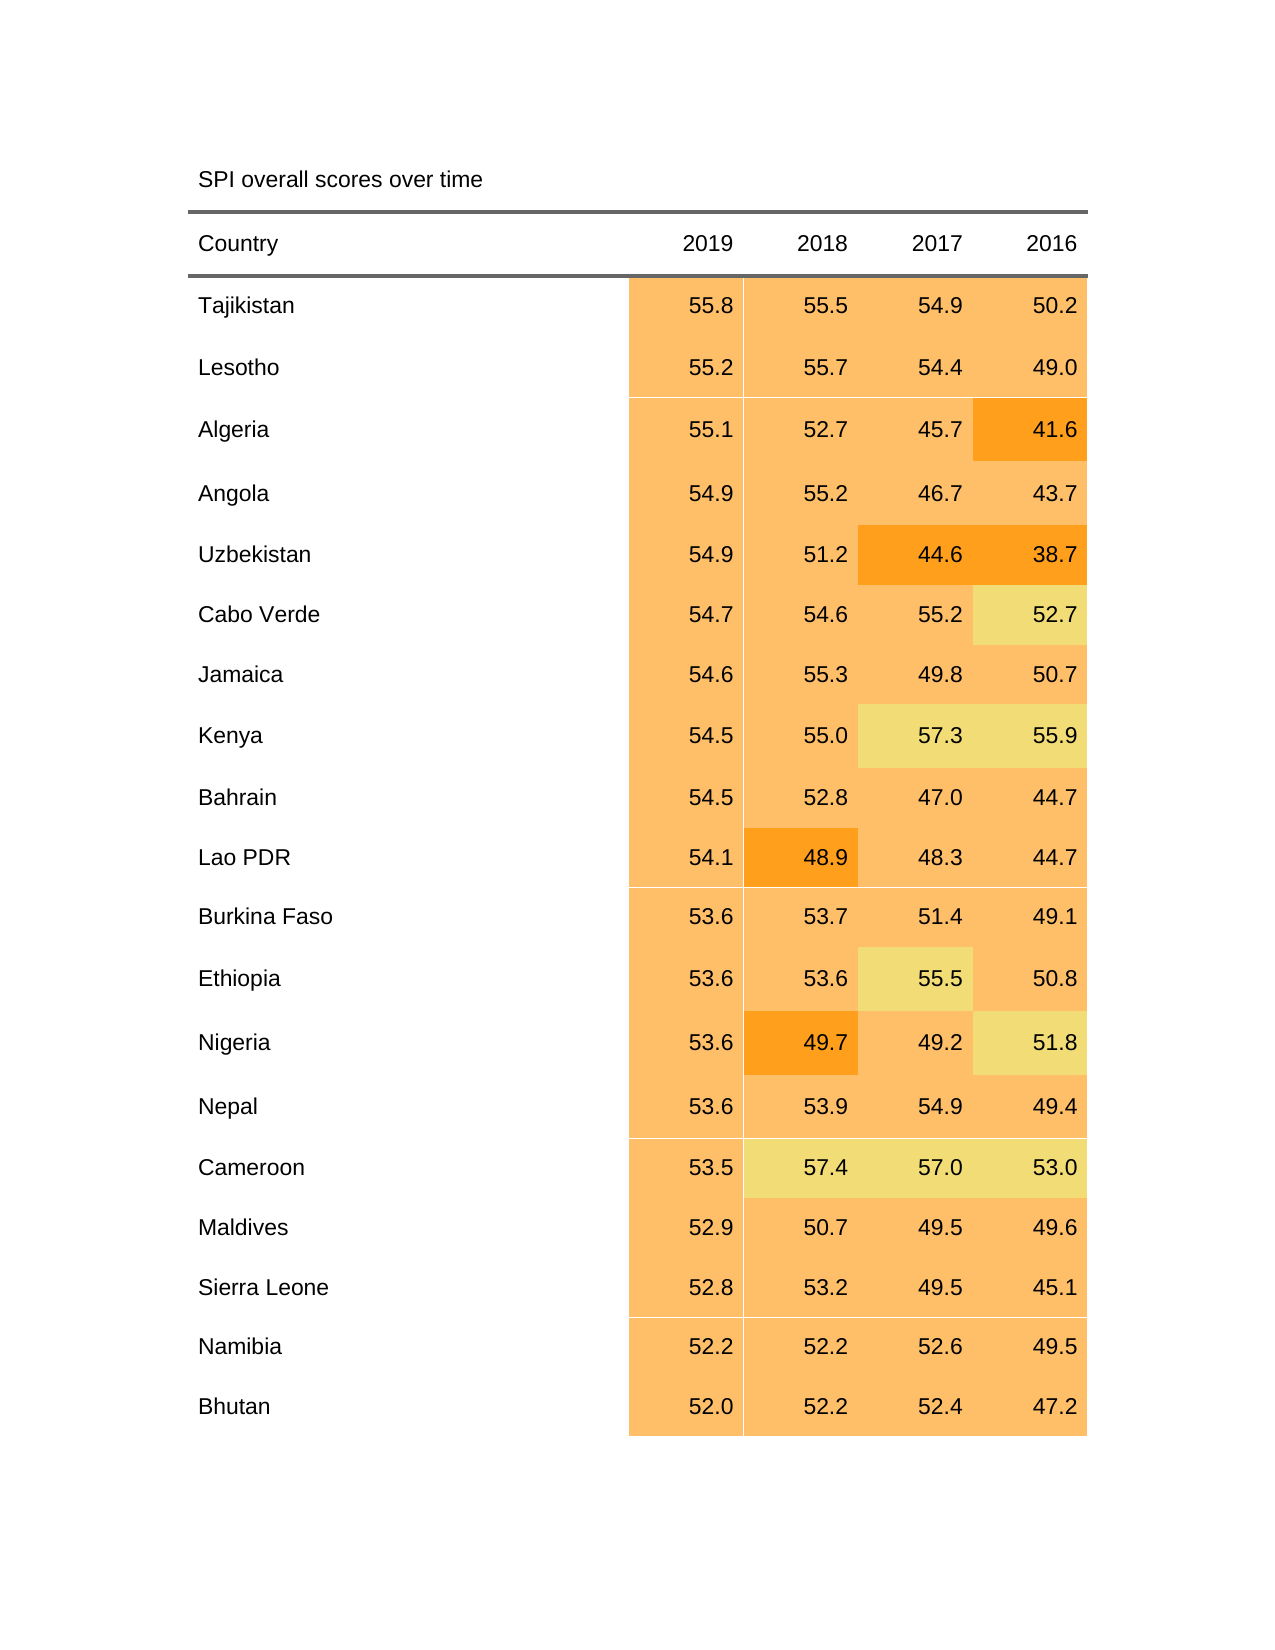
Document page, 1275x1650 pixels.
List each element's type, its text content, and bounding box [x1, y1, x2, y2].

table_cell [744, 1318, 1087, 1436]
table_cell Country [188, 214, 629, 274]
table_cell 2019 [629, 214, 743, 274]
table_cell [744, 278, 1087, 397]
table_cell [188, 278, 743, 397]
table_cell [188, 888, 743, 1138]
table_cell 2016 [973, 214, 1087, 274]
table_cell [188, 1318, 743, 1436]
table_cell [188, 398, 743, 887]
table_cell 2017 [858, 214, 973, 274]
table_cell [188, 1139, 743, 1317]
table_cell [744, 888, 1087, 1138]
table_cell 2018 [744, 214, 858, 274]
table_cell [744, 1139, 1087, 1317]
table_header SPI overall scores over time [188, 150, 1087, 210]
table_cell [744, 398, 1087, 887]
